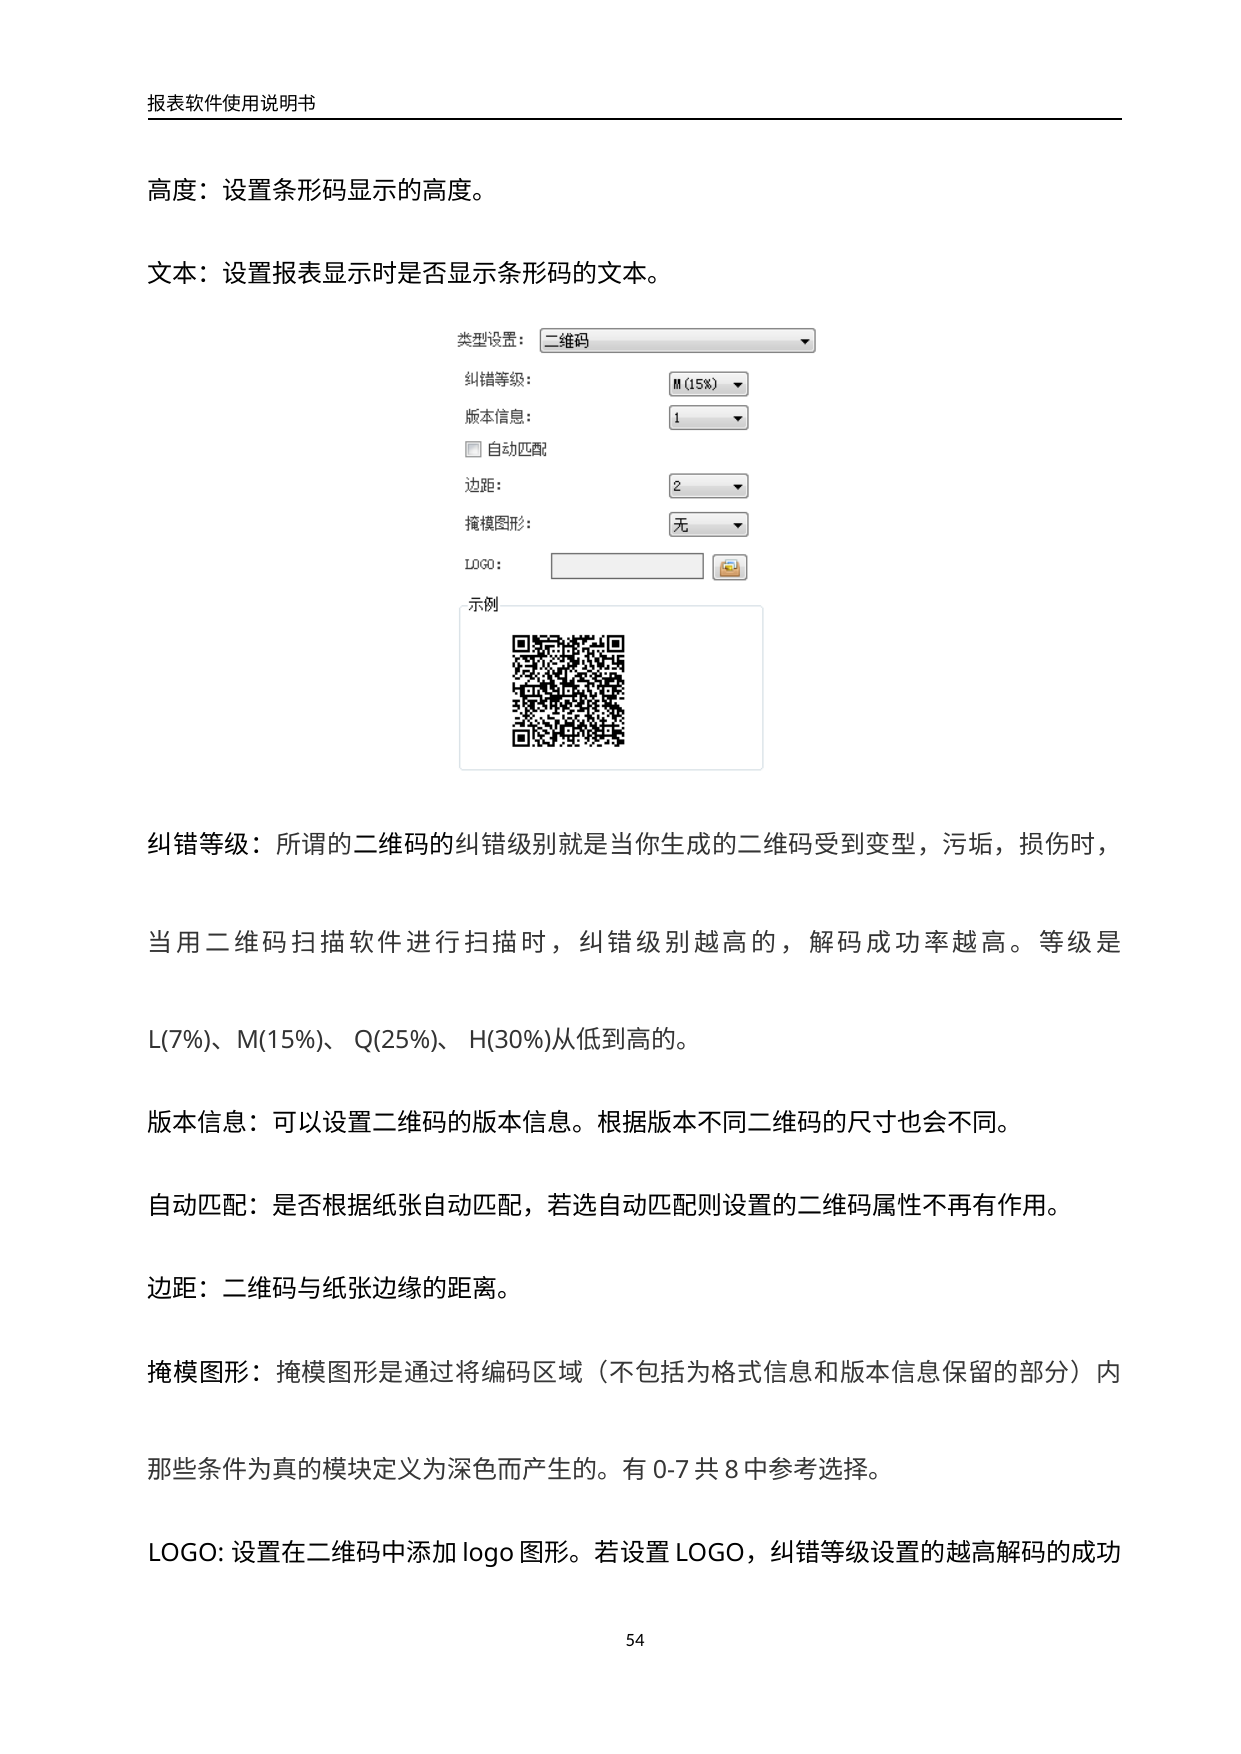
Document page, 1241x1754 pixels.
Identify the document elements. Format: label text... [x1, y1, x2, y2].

text 边距：二维码与纸张边缘的距离。 [148, 1254, 1122, 1319]
text 版本信息：可以设置二维码的版本信息。根据版本不同二维码的尺寸也会不同。 [148, 1088, 1122, 1153]
text 高度：设置条形码显示的高度。 [148, 156, 1122, 221]
text 纠错等级：所谓的二维码的纠错级别就是当你生成的二维码受到变型，污垢，损伤时，当用二维码扫描软件进行扫描时，纠错级别越高的，解码成功率越高。等级是L(7%)、M(15%)、 Q(25%)、 H(30%)从低到高的。 [148, 958, 1122, 1070]
text 掩模图形：掩模图形是通过将编码区域（不包括为格式信息和版本信息保留的部分）内那些条件为真的模块定义为深色而产生的。有0-7共8中参考选择。 [148, 1338, 1122, 1500]
text 自动匹配：是否根据纸张自动匹配，若选自动匹配则设置的二维码属性不再有作用。 [148, 1171, 1122, 1236]
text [148, 1518, 1122, 1583]
text 纠错等级：所谓的二维码的纠错级别就是当你生成的二维码受到变型，污垢，损伤时，当用二维码扫描软件进行扫描时，纠错级别越高的，解码成功率越高。等级是L(7%)、M(15%)、 Q(25%)、 H(30%)从低到高的。 [148, 810, 1122, 922]
picture [448, 322, 822, 783]
text 文本：设置报表显示时是否显示条形码的文本。 [148, 239, 1122, 304]
